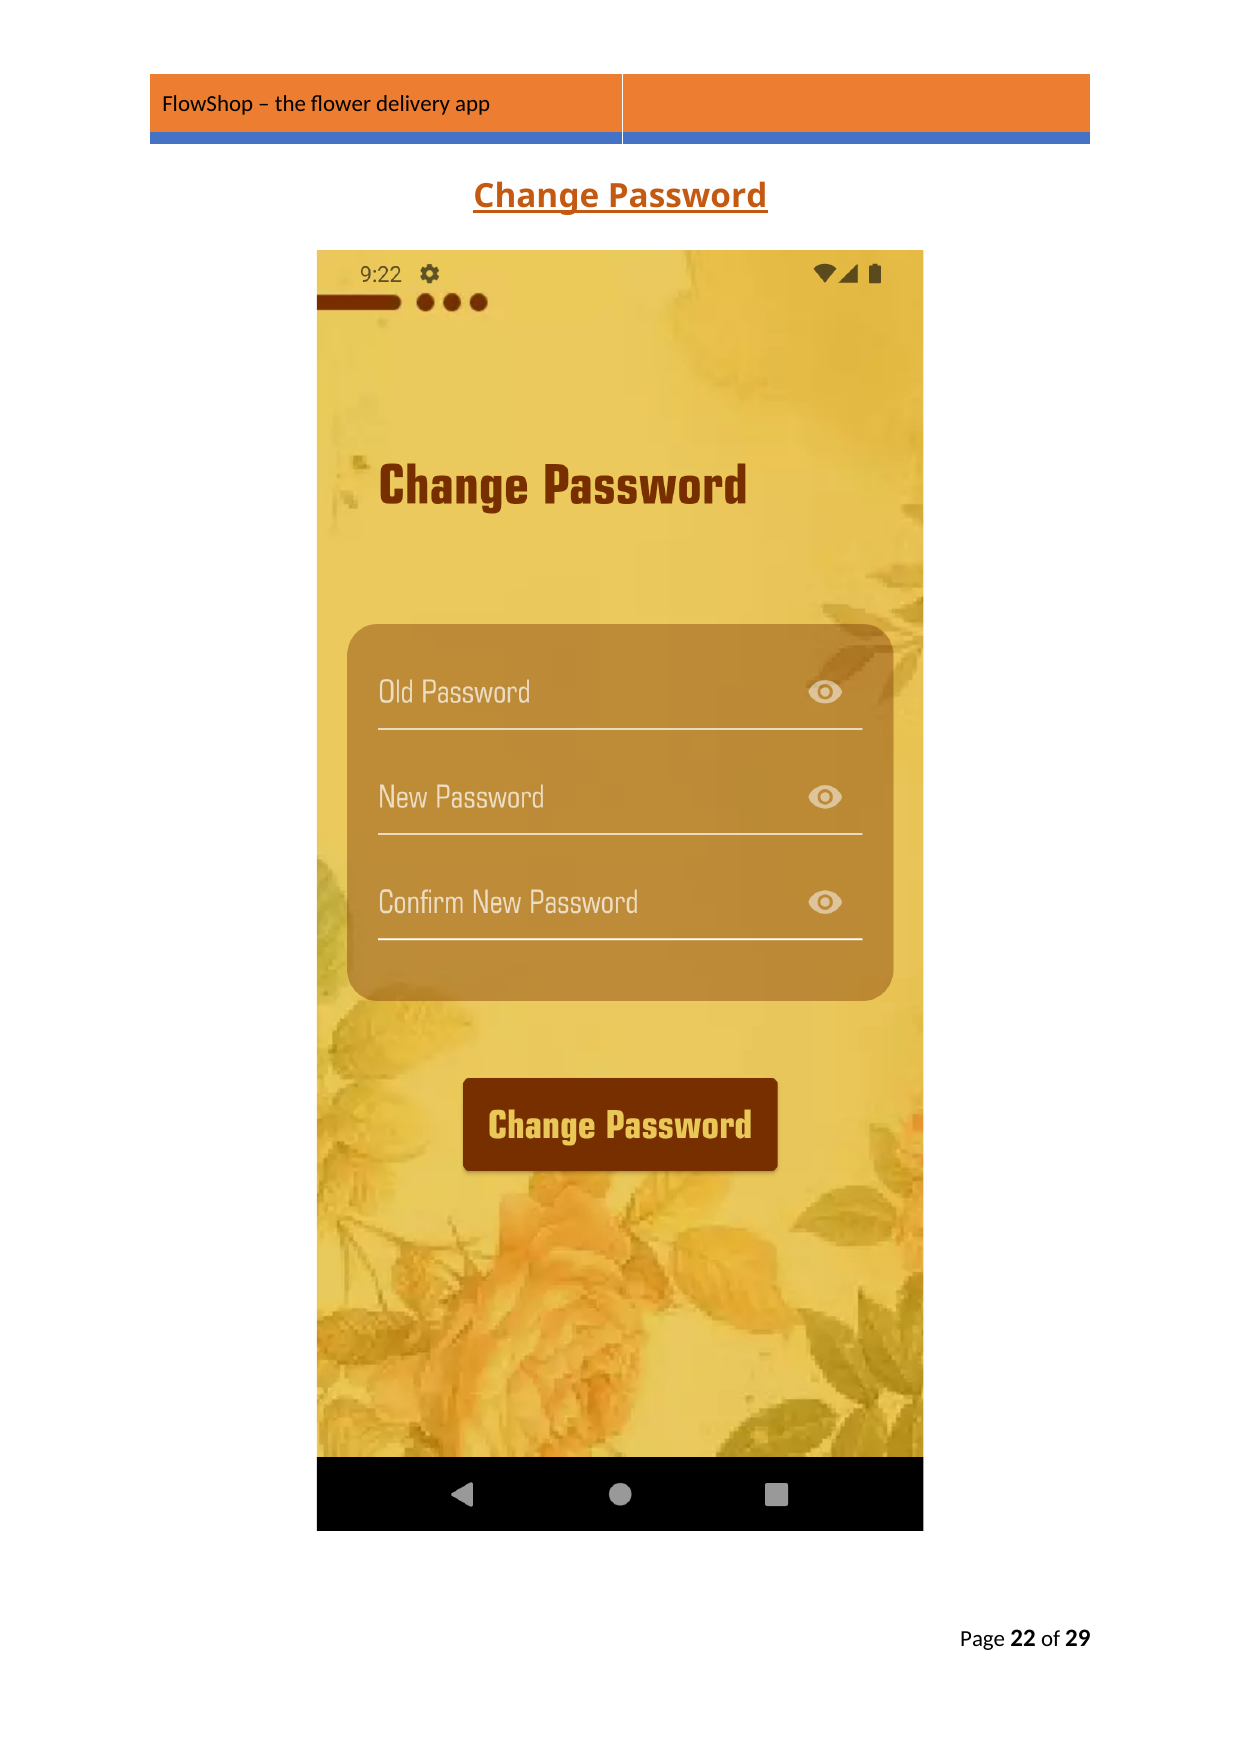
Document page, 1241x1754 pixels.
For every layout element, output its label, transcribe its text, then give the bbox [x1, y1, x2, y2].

picture [316, 250, 924, 1531]
text Change Password [150, 172, 1090, 217]
